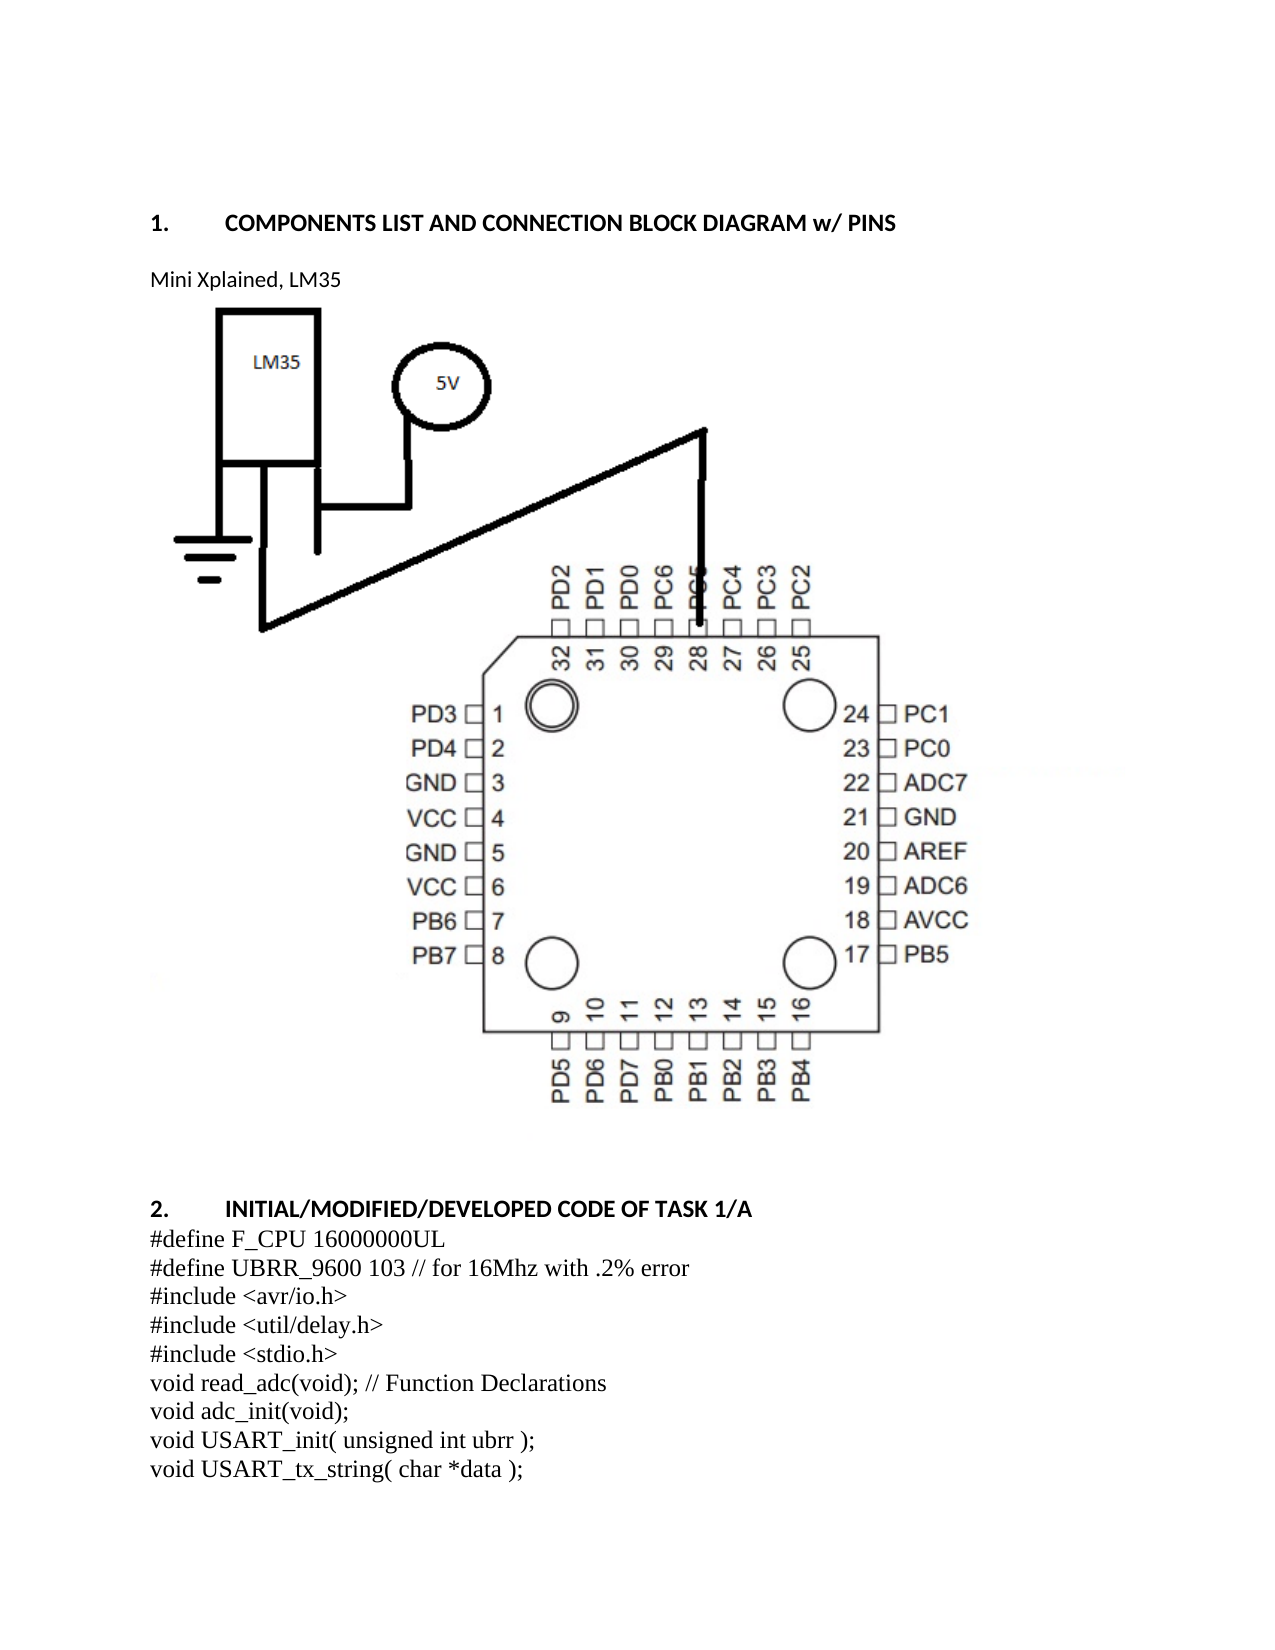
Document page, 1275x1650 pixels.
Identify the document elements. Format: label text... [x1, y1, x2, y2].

text #include <stdio.h> [150, 1339, 1125, 1368]
text void USART_init( unsigned int ubrr ); [150, 1425, 1125, 1454]
text void adc_init(void); [150, 1396, 1125, 1425]
text Mini Xplained, LM35 [150, 265, 1125, 293]
text void read_adc(void); // Function Declarations [150, 1368, 1125, 1396]
picture [150, 293, 1125, 1194]
text #include <util/delay.h> [150, 1310, 1125, 1339]
list COMPONENTS LIST AND CONNECTION BLOCK DIAGRAM w/ PINS [150, 207, 1125, 237]
text #include <avr/io.h> [150, 1281, 1125, 1310]
text #define UBRR_9600 103 // for 16Mhz with .2% error [150, 1253, 1125, 1281]
list INITIAL/MODIFIED/DEVELOPED CODE OF TASK 1/A [150, 1194, 1125, 1224]
text #define F_CPU 16000000UL [150, 1224, 1125, 1253]
text void USART_tx_string( char *data ); [150, 1454, 1125, 1483]
